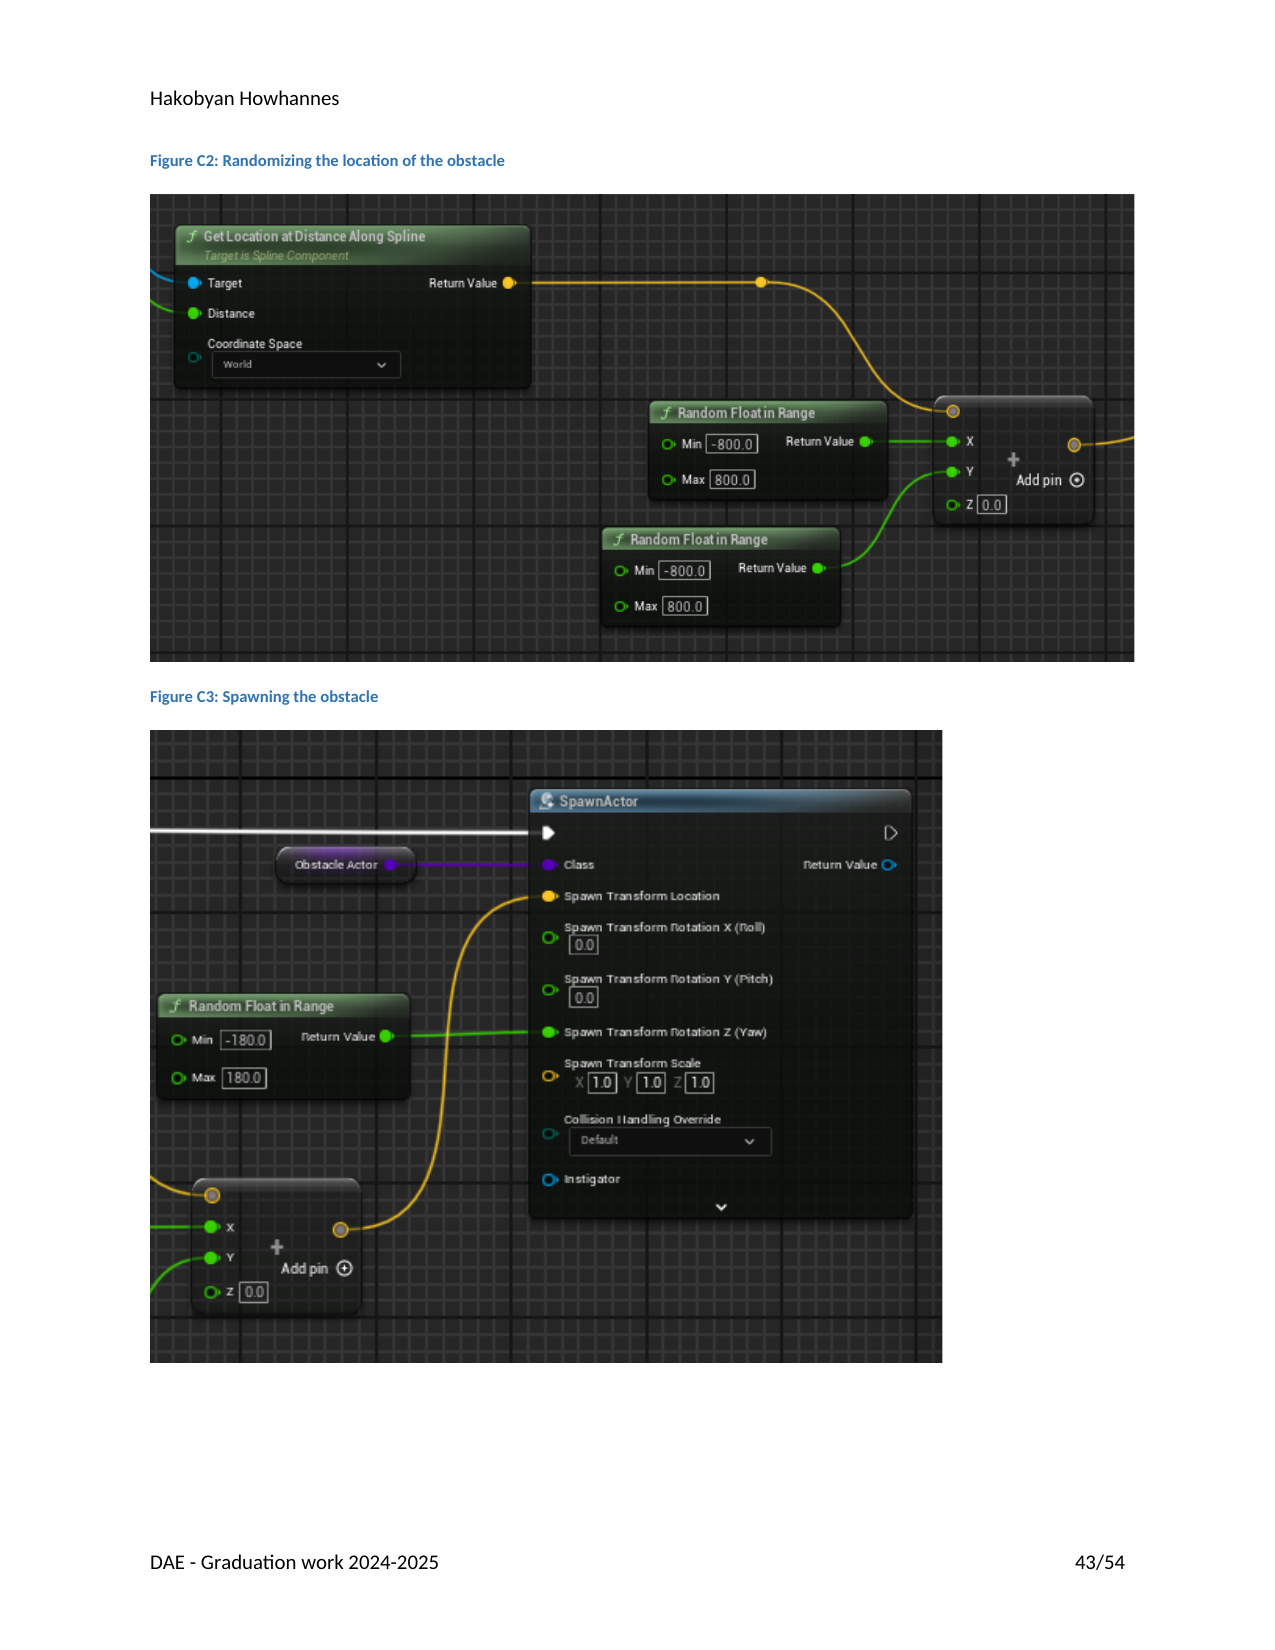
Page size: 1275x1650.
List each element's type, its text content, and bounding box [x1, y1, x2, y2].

picture [150, 194, 1135, 662]
picture [150, 730, 943, 1363]
